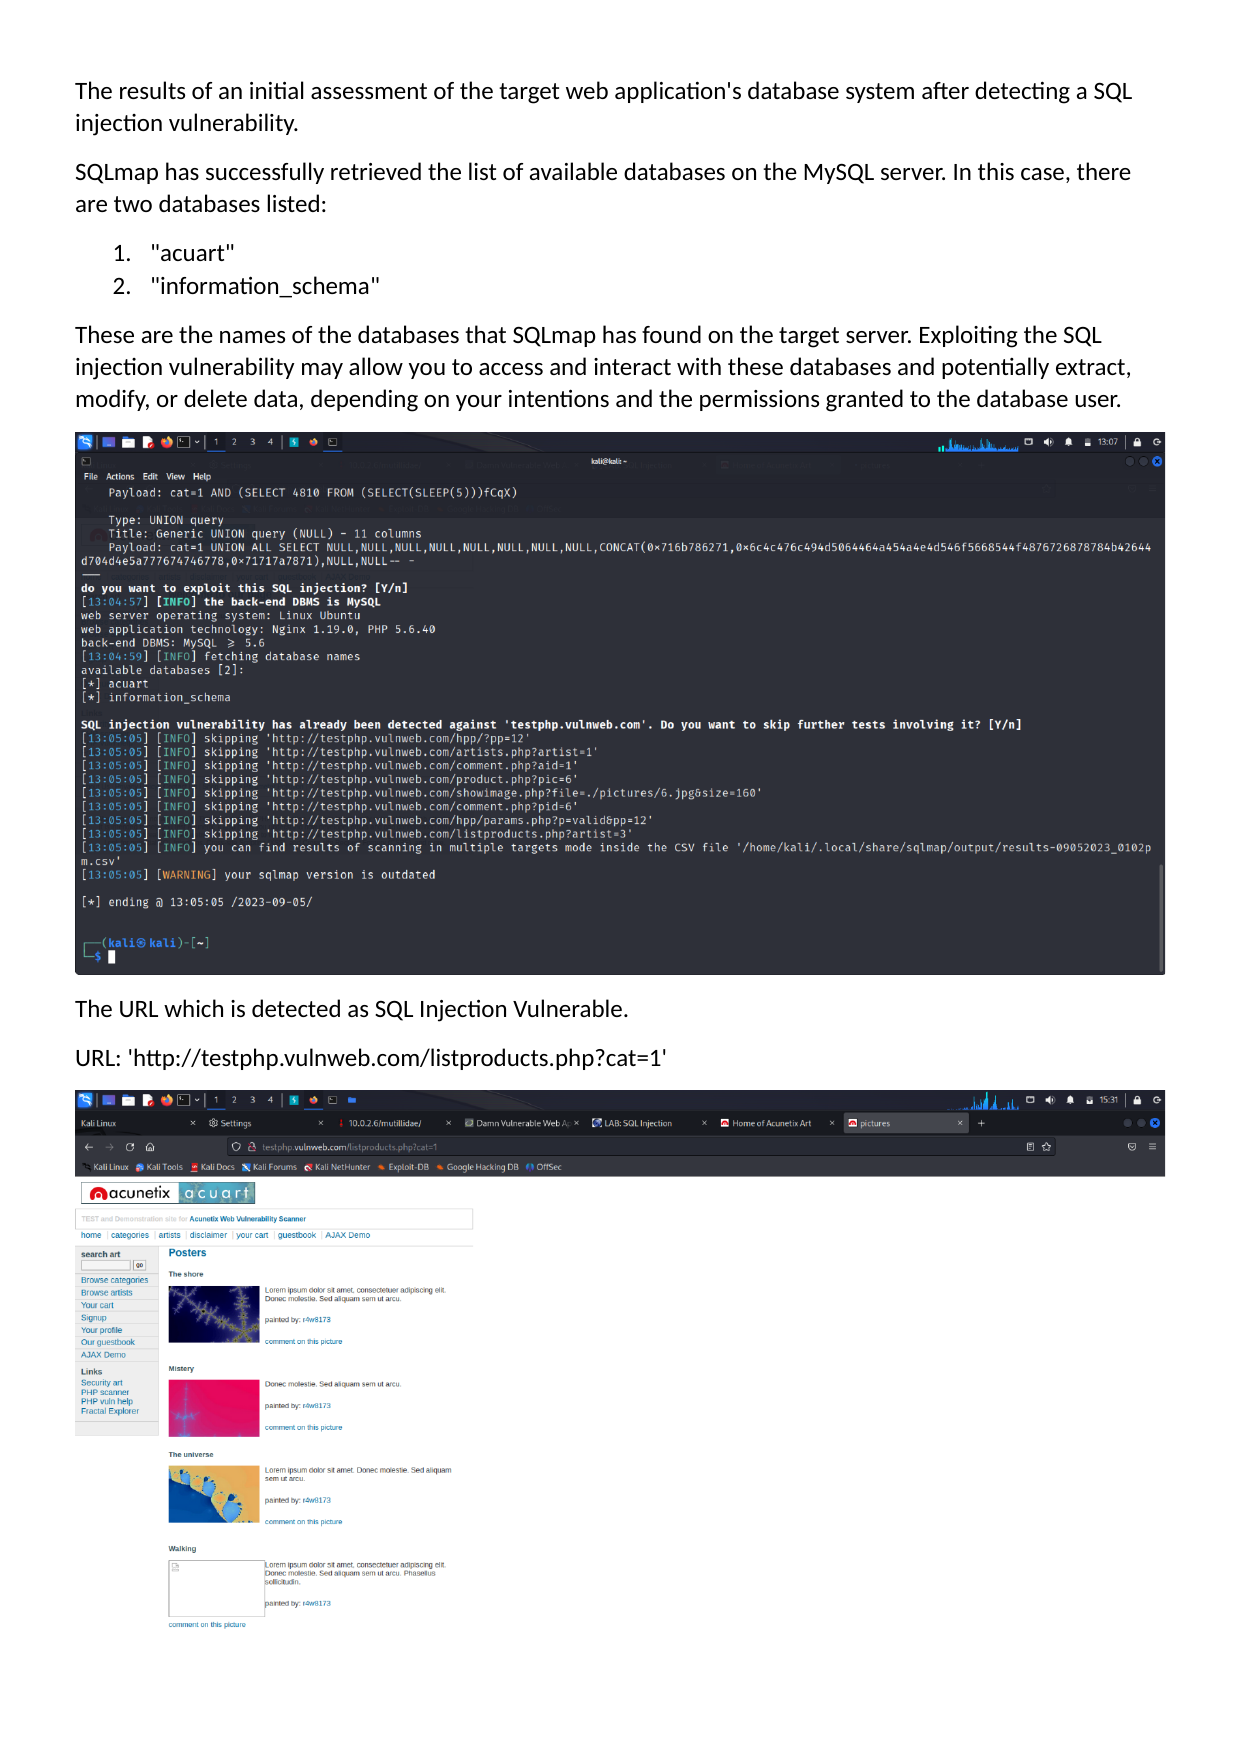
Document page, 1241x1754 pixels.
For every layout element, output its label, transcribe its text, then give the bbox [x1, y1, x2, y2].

text The results of an initial assessment of the target web application's database system after detecting a SQL injection vulnerability. [75, 75, 1165, 138]
picture [75, 1090, 1166, 1634]
text The URL which is detected as SQL Injection Vulnerable. [75, 993, 1165, 1023]
picture [75, 432, 1166, 975]
text URL: 'http://testphp.vulnweb.com/listproducts.php?cat=1' [75, 1042, 1165, 1072]
list "acuart" [112, 237, 1165, 268]
list "information_schema" [112, 270, 1165, 300]
text SQLmap has successfully retrieved the list of available databases on the MySQL server. In this case, there are two databases listed: [75, 156, 1165, 219]
text These are the names of the databases that SQLmap has found on the target server. Exploiting the SQL injection vulnerability may allow you to access and interact with these databases and potentially extract, modify, or delete data, depending on your intentions and the permissions granted to the database user. [75, 319, 1165, 414]
